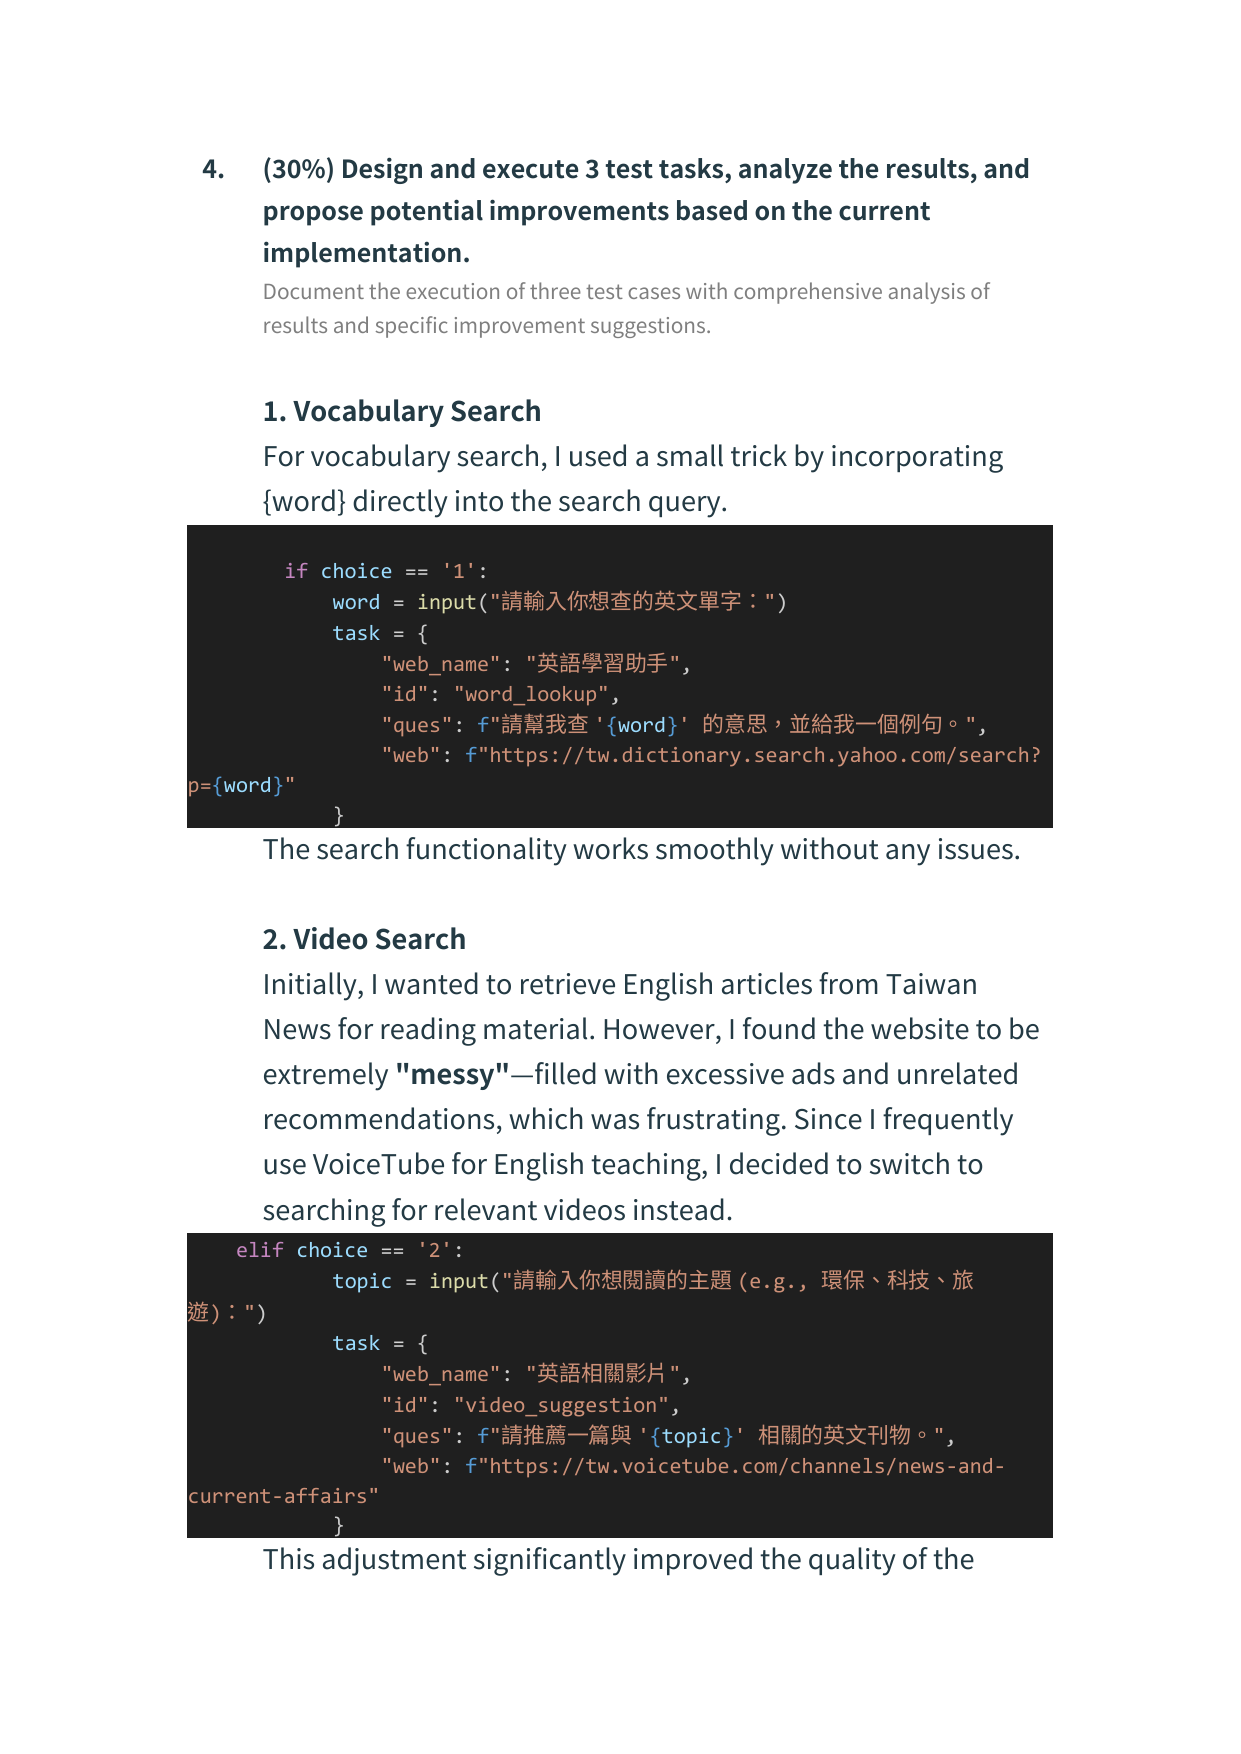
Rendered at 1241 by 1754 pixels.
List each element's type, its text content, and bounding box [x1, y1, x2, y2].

text For vocabulary search, I used a small trick by incorporating {word} directly into the search query. [262, 434, 1053, 519]
text word = input("請輸入你想查的英文單字：") [187, 584, 1053, 616]
text "web_name": "英語相關影片", [187, 1356, 1053, 1388]
text topic = input("請輸入你想閱讀的主題 (e.g., 環保、科技、旅遊)：") [187, 1263, 1053, 1327]
text The search functionality works smoothly without any issues. [262, 828, 1053, 867]
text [262, 1538, 1053, 1578]
list (30%) Design and execute 3 test tasks, analyze the results, and propose potential improvements based on the current implementation. [225, 150, 1053, 269]
text task = { [187, 616, 1053, 646]
text elif choice == '2': [187, 1233, 1053, 1263]
text } [187, 1509, 1053, 1538]
text "web": f"https://tw.voicetube.com/channels/news-and-current-affairs" [187, 1449, 1053, 1509]
text Document the execution of three test cases with comprehensive analysis of results and specific improvement suggestions. [262, 275, 1053, 340]
text "id": "video_suggestion", [187, 1388, 1053, 1418]
text Initially, I wanted to retrieve English articles from Taiwan News for reading material. However, I found the website to be extremely "messy"—filled with excessive ads and unrelated recommendations, which was frustrating. Since I frequently use VoiceTube for English teaching, I decided to switch to searching for relevant videos instead. [262, 963, 1053, 1228]
text 2. Video Search [262, 918, 1053, 957]
text "web_name": "英語學習助手", [187, 646, 1053, 677]
text 1. Vocabulary Search [262, 389, 1053, 429]
text "ques": f"請推薦一篇與 '{topic}' 相關的英文刊物。", [187, 1418, 1053, 1449]
text if choice == '1': [187, 554, 1053, 584]
text } [187, 798, 1053, 828]
text task = { [187, 1327, 1053, 1356]
text "id": "word_lookup", [187, 677, 1053, 707]
text "web": f"https://tw.dictionary.search.yahoo.com/search?p={word}" [187, 738, 1053, 798]
text "ques": f"請幫我查 '{word}' 的意思，並給我一個例句。", [187, 707, 1053, 738]
